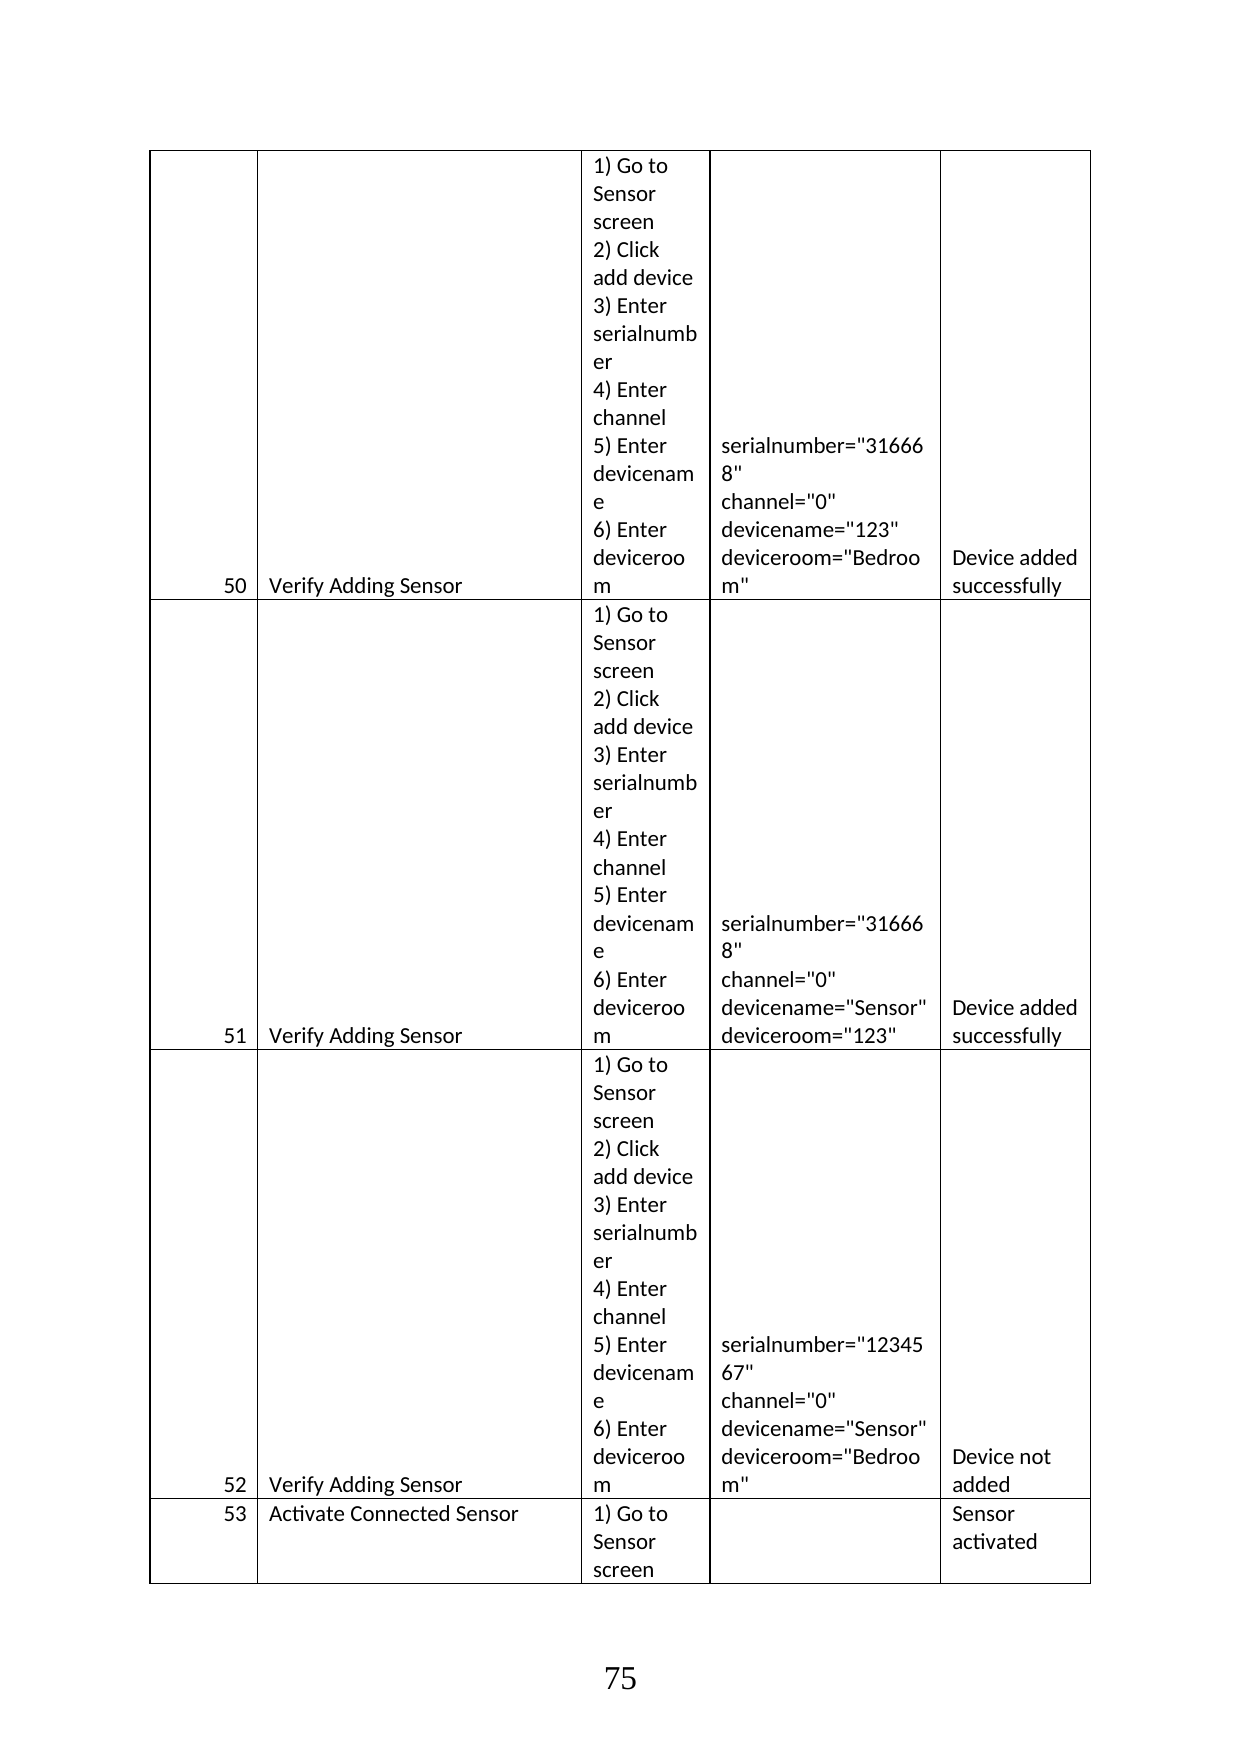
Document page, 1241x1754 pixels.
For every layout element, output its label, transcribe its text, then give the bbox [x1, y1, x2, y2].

table_cell 50 [151, 151, 257, 599]
table_cell Verify Adding Sensor [258, 600, 581, 1049]
table_cell 53 [151, 1499, 257, 1583]
table_cell serialnumber="316668" channel="0" devicename="123" deviceroom="Bedroom" [711, 151, 940, 599]
table_cell serialnumber="316668" channel="0" devicename="Sensor" deviceroom="123" [711, 600, 940, 1049]
table_cell [711, 1499, 940, 1583]
table_cell Verify Adding Sensor [258, 1050, 581, 1498]
table_cell Device added successfully [941, 600, 1090, 1049]
table_cell serialnumber="1234567" channel="0" devicename="Sensor" deviceroom="Bedroom" [711, 1050, 940, 1498]
table_cell 52 [151, 1050, 257, 1498]
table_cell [582, 1499, 709, 1583]
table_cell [582, 151, 709, 599]
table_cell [258, 151, 581, 599]
table_cell 51 [151, 600, 257, 1049]
table_cell Device added successfully [941, 151, 1090, 599]
table_cell Device not added [941, 1050, 1090, 1498]
table_cell Sensor activated [941, 1499, 1090, 1583]
table_cell 1) Go to Sensor screen 2) Click add device 3) Enter serialnumber 4) Enter channel 5) Enter devicename 6) Enter deviceroom [582, 600, 709, 1049]
table_cell 1) Go to Sensor screen 2) Click add device 3) Enter serialnumber 4) Enter channel 5) Enter devicename 6) Enter deviceroom [582, 1050, 709, 1498]
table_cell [258, 1499, 581, 1583]
